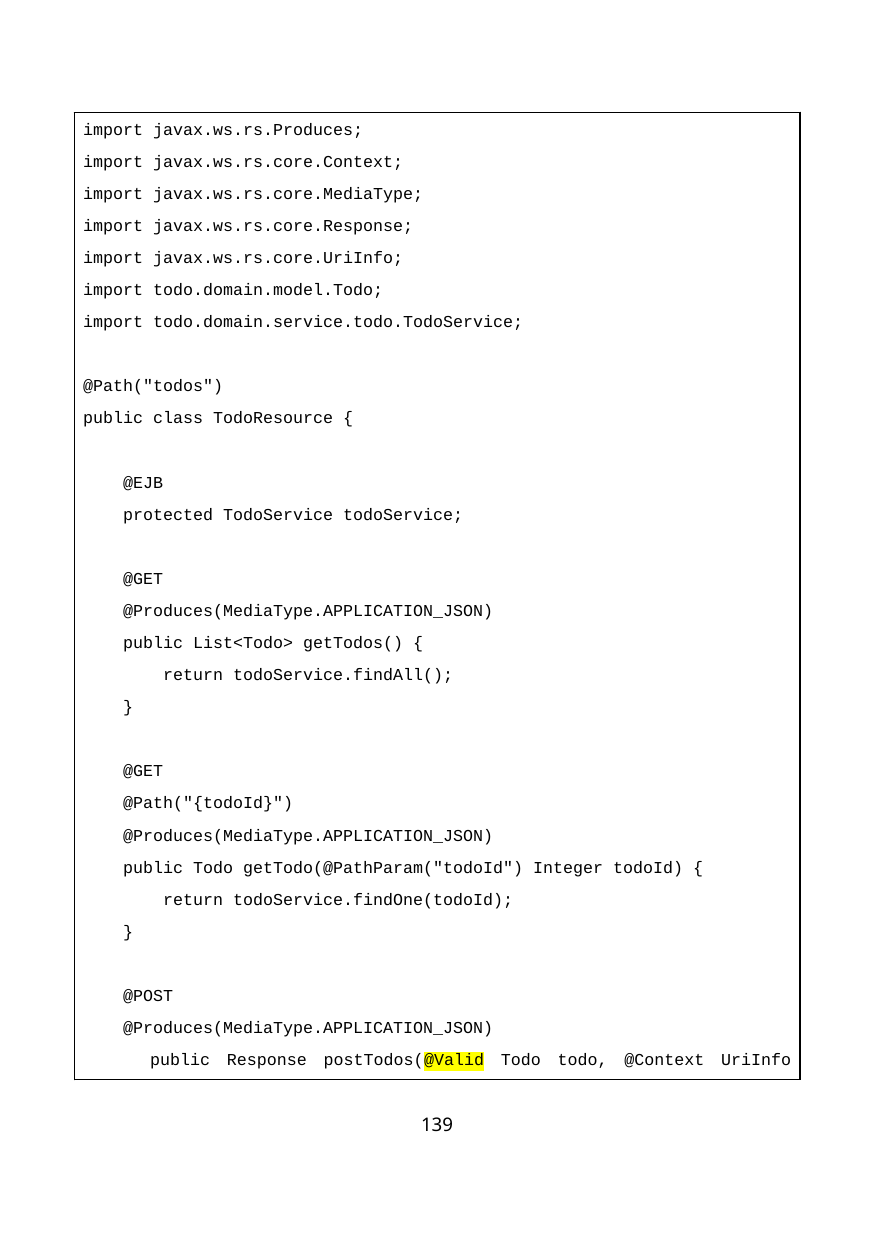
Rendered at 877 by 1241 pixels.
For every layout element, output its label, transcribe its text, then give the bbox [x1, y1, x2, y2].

text public Todo getTodo(@PathParam("todoId") Integer todoId) { [83, 853, 791, 885]
text import todo.domain.model.Todo; [83, 275, 791, 307]
text @GET [83, 564, 791, 596]
text import javax.ws.rs.core.UriInfo; [83, 243, 791, 275]
text import javax.ws.rs.core.Context; [83, 147, 791, 179]
text @Produces(MediaType.APPLICATION_JSON) [83, 1013, 791, 1042]
text } [83, 692, 791, 724]
text import todo.domain.service.todo.TodoService; [83, 307, 791, 339]
text @Produces(MediaType.APPLICATION_JSON) [83, 821, 791, 853]
text import javax.ws.rs.core.MediaType; [83, 179, 791, 211]
text @GET [83, 756, 791, 788]
text import javax.ws.rs.core.Response; [83, 211, 791, 243]
text @POST [83, 981, 791, 1013]
text public List<Todo> getTodos() { [83, 628, 791, 660]
text public class TodoResource { [83, 403, 791, 436]
text @Path("{todoId}") [83, 788, 791, 821]
text import javax.ws.rs.Produces; [75, 113, 799, 147]
text @Path("todos") [83, 371, 791, 403]
text } [83, 917, 791, 949]
text @EJB [83, 468, 791, 500]
text return todoService.findAll(); [83, 660, 791, 692]
text protected TodoService todoService; [83, 500, 791, 532]
text @Produces(MediaType.APPLICATION_JSON) [83, 596, 791, 628]
text return todoService.findOne(todoId); [83, 885, 791, 917]
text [75, 1042, 799, 1079]
